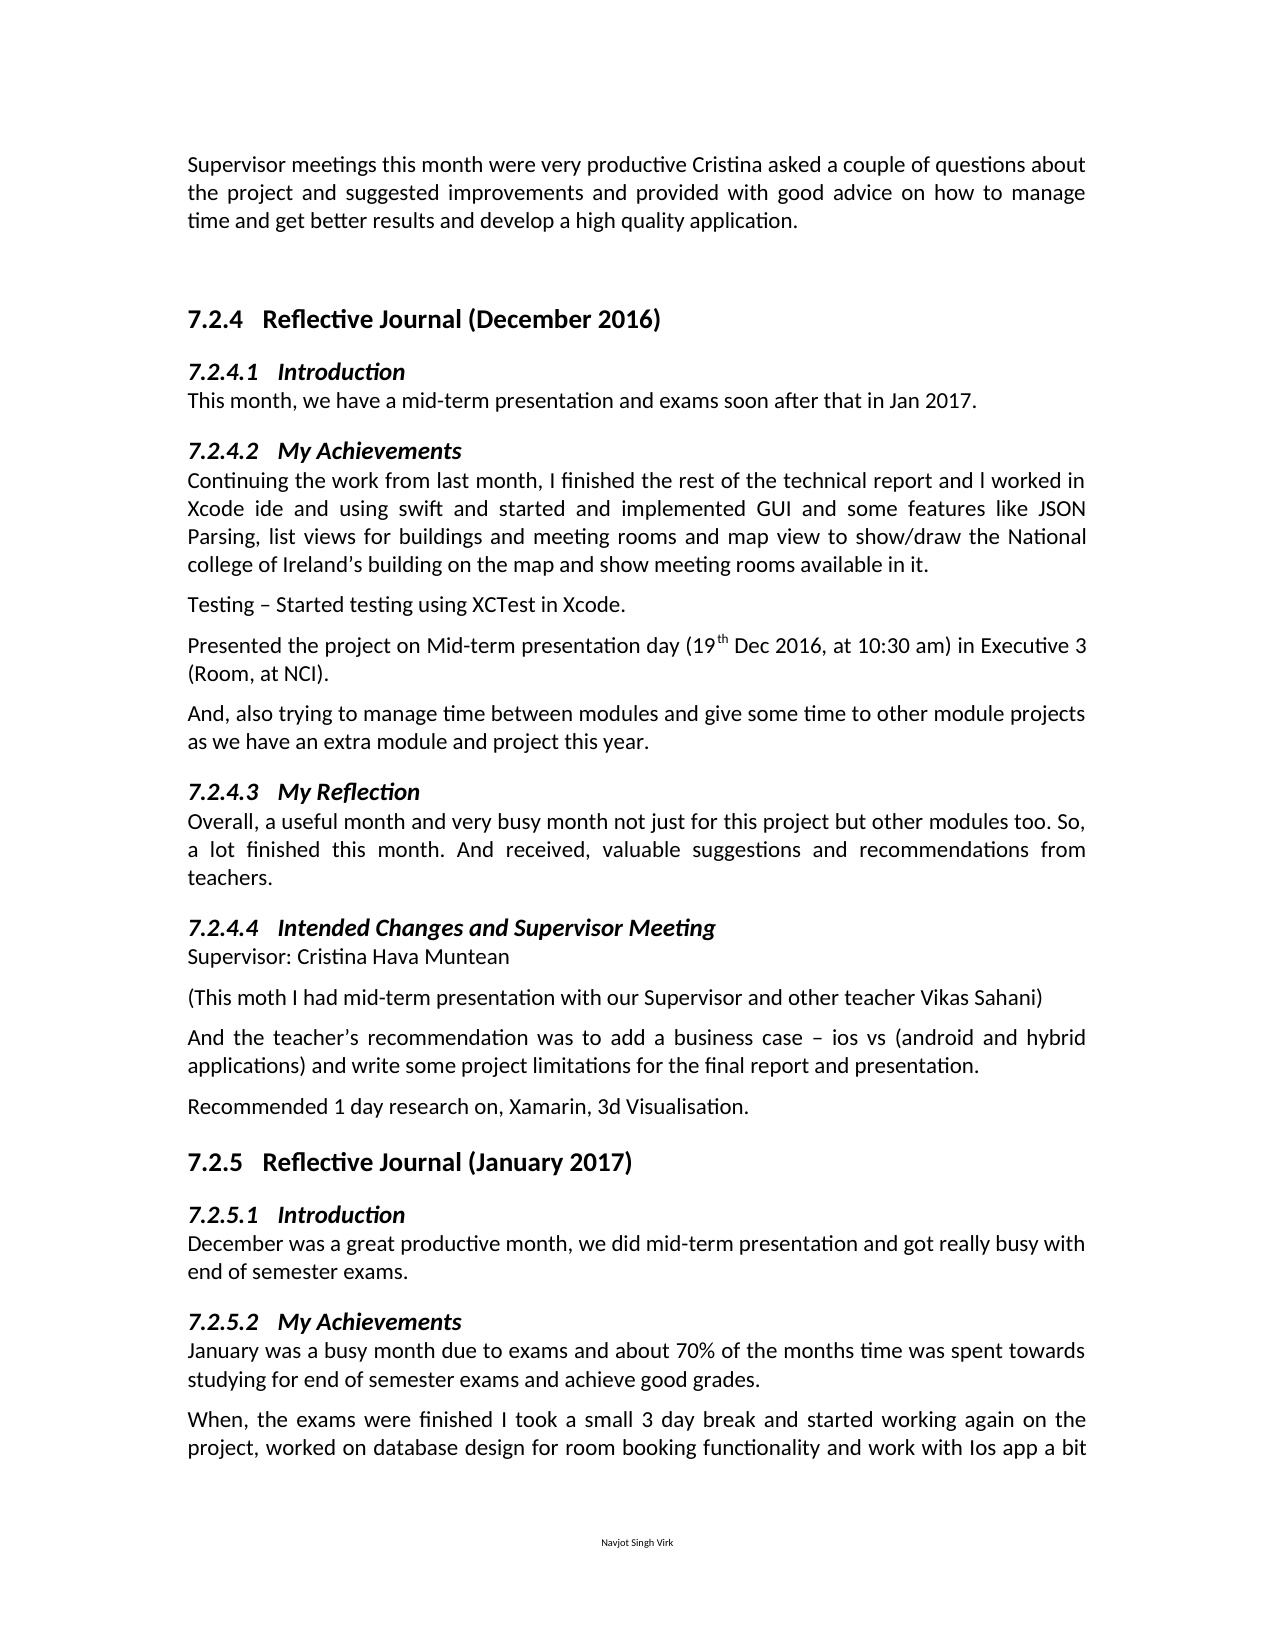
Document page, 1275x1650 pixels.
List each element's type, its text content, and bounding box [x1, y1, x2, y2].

text (This moth I had mid-term presentation with our Supervisor and other teacher Vikas Sahani) [187, 983, 1088, 1011]
text Overall, a useful month and very busy month not just for this project but other modules too. So, a lot finished this month. And received, valuable suggestions and recommendations from teachers. [187, 807, 1088, 891]
subtitle My Reflection [187, 776, 1088, 807]
text January was a busy month due to exams and about 70% of the months time was spent towards studying for end of semester exams and achieve good grades. [187, 1337, 1088, 1393]
text Recommended 1 day research on, Xamarin, 3d Visualisation. [187, 1092, 1088, 1120]
subtitle Introduction [187, 1199, 1088, 1229]
text Supervisor: Cristina Hava Muntean [187, 942, 1088, 970]
text Testing – Started testing using XCTest in Xcode. [187, 590, 1088, 618]
text And the teacher’s recommendation was to add a business case – ios vs (android and hybrid applications) and write some project limitations for the final report and presentation. [187, 1023, 1088, 1079]
subtitle Reflective Journal (December 2016) [187, 302, 1088, 335]
subtitle My Achievements [187, 435, 1088, 466]
text And, also trying to manage time between modules and give some time to other module projects as we have an extra module and project this year. [187, 699, 1088, 756]
subtitle Reflective Journal (January 2017) [187, 1145, 1088, 1178]
subtitle Intended Changes and Supervisor Meeting [187, 912, 1088, 942]
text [187, 1405, 1088, 1461]
text Presented the project on Mid-term presentation day (19th Dec 2016, at 10:30 am) in Executive 3 (Room, at NCI). [187, 631, 1088, 687]
text Continuing the work from last month, I finished the rest of the technical report and l worked in Xcode ide and using swift and started and implemented GUI and some features like JSON Parsing, list views for buildings and meeting rooms and map view to show/draw the National college of Ireland’s building on the map and show meeting rooms available in it. [187, 466, 1088, 578]
text December was a great productive month, we did mid-term presentation and got really busy with end of semester exams. [187, 1229, 1088, 1285]
subtitle My Achievements [187, 1306, 1088, 1337]
subtitle Introduction [187, 356, 1088, 386]
text This month, we have a mid-term presentation and exams soon after that in Jan 2017. [187, 386, 1088, 414]
text Supervisor meetings this month were very productive Cristina asked a couple of questions about the project and suggested improvements and provided with good advice on how to manage time and get better results and develop a high quality application. [187, 150, 1088, 234]
